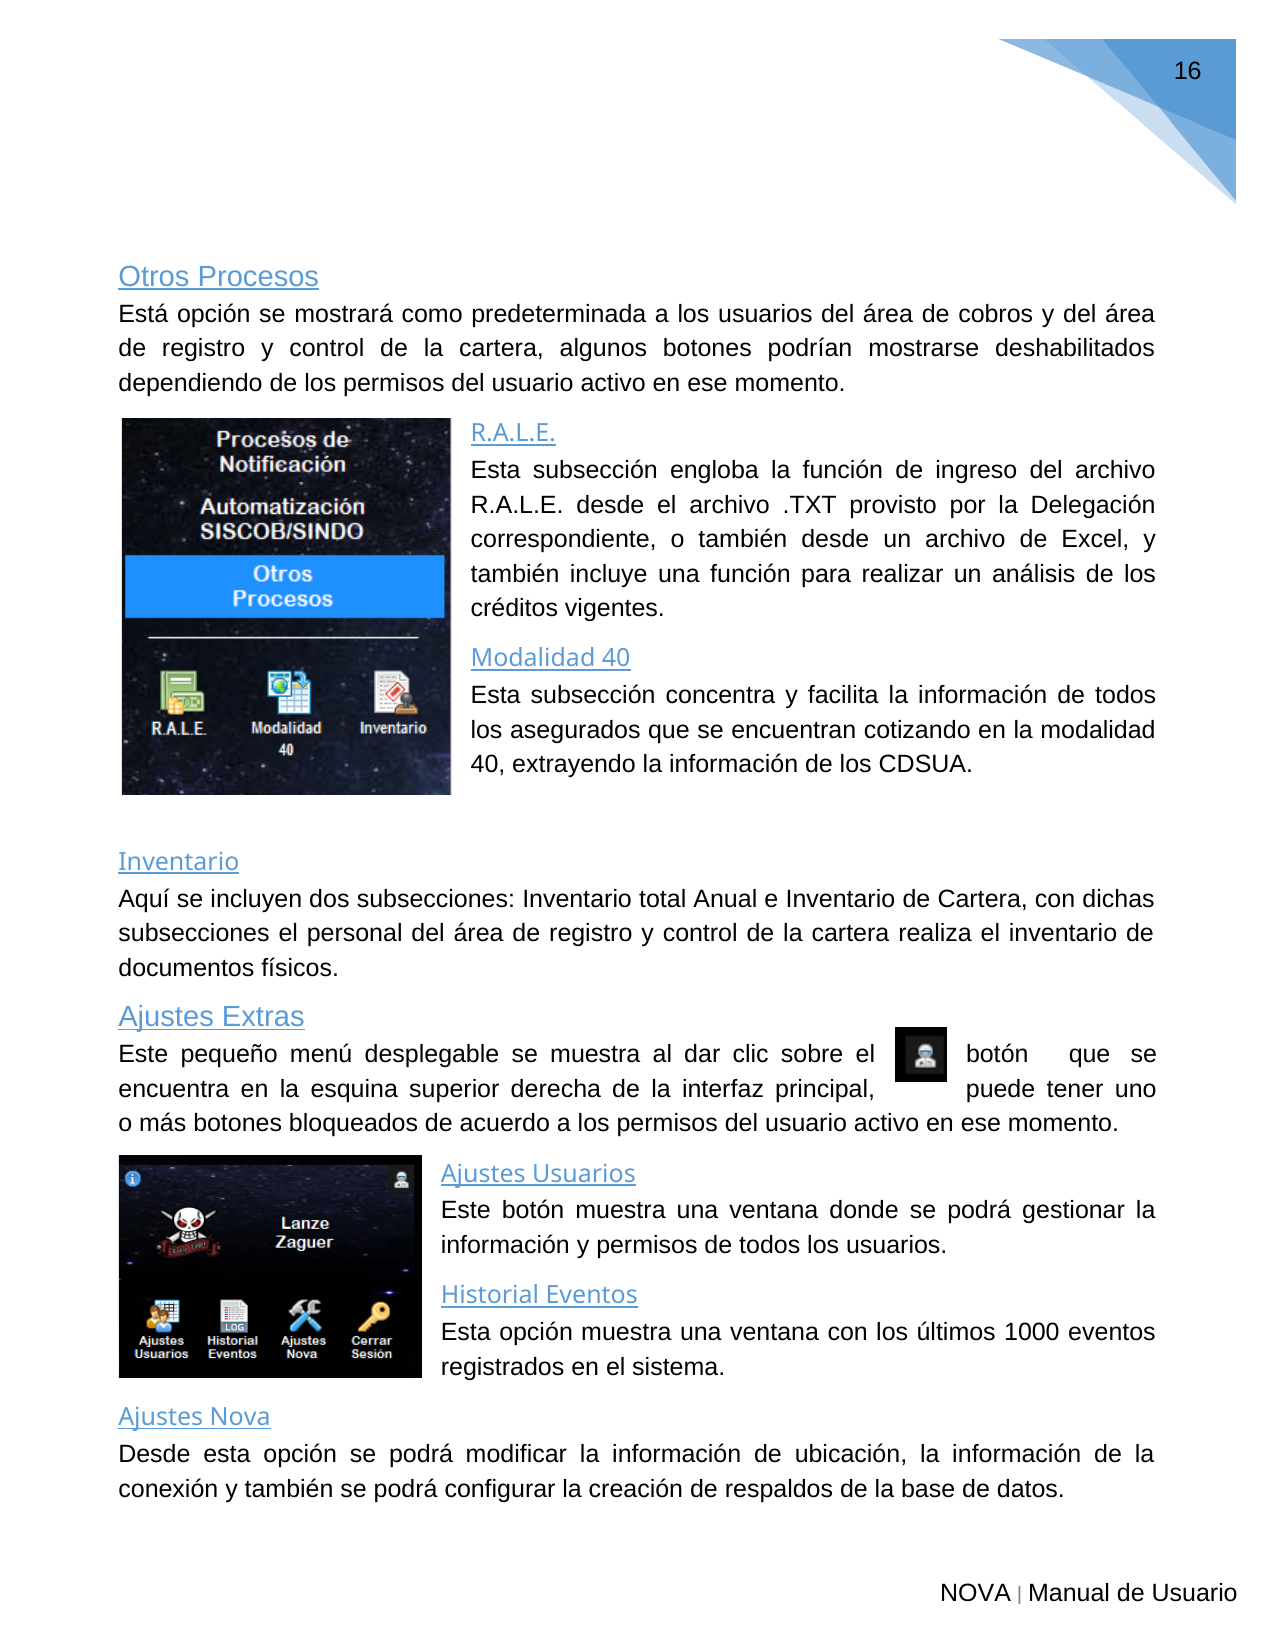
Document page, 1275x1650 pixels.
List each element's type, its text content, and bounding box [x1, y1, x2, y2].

text Ajustes Nova [118, 1399, 1157, 1433]
text Este pequeño menú desplegable se muestra al dar clic sobre el botón que se encuentra en la esquina superior derecha de la interfaz principal, puede tener uno o más botones bloqueados de acuerdo a los permisos del usuario activo en ese momento. [118, 1039, 1157, 1137]
picture [997, 39, 1236, 205]
picture [121, 418, 452, 795]
text Esta subsección concentra y facilita la información de todos los asegurados que se encuentran cotizando en la modalidad 40, extrayendo la información de los CDSUA. [452, 680, 1157, 778]
text Historial Eventos [422, 1277, 1157, 1311]
text Modalidad 40 [452, 640, 1157, 674]
subtitle Ajustes Extras [118, 999, 1157, 1033]
text Este botón muestra una ventana donde se podrá gestionar la información y permisos de todos los usuarios. [422, 1196, 1157, 1259]
text Está opción se mostrará como predeterminada a los usuarios del área de cobros y del área de registro y control de la cartera, algunos botones podrían mostrarse deshabilitados dependiendo de los permisos del usuario activo en ese momento. [118, 299, 1157, 397]
text Desde esta opción se podrá modificar la información de ubicación, la información de la conexión y también se podrá configurar la creación de respaldos de la base de datos. [118, 1439, 1157, 1502]
subtitle Otros Procesos [118, 259, 1157, 293]
text Inventario [118, 843, 1157, 877]
text Esta opción muestra una ventana con los últimos 1000 eventos registrados en el sistema. [118, 1317, 1157, 1381]
text R.A.L.E. [118, 415, 1157, 449]
picture [118, 1155, 422, 1378]
picture [893, 1027, 947, 1081]
text Ajustes Usuarios [422, 1155, 1157, 1189]
text Esta subsección engloba la función de ingreso del archivo R.A.L.E. desde el archivo .TXT provisto por la Delegación correspondiente, o también desde un archivo de Excel, y también incluye una función para realizar un análisis de los créditos vigentes. [452, 455, 1157, 622]
text Aquí se incluyen dos subsecciones: Inventario total Anual e Inventario de Cartera, con dichas subsecciones el personal del área de registro y control de la cartera realiza el inventario de documentos físicos. [118, 883, 1157, 981]
